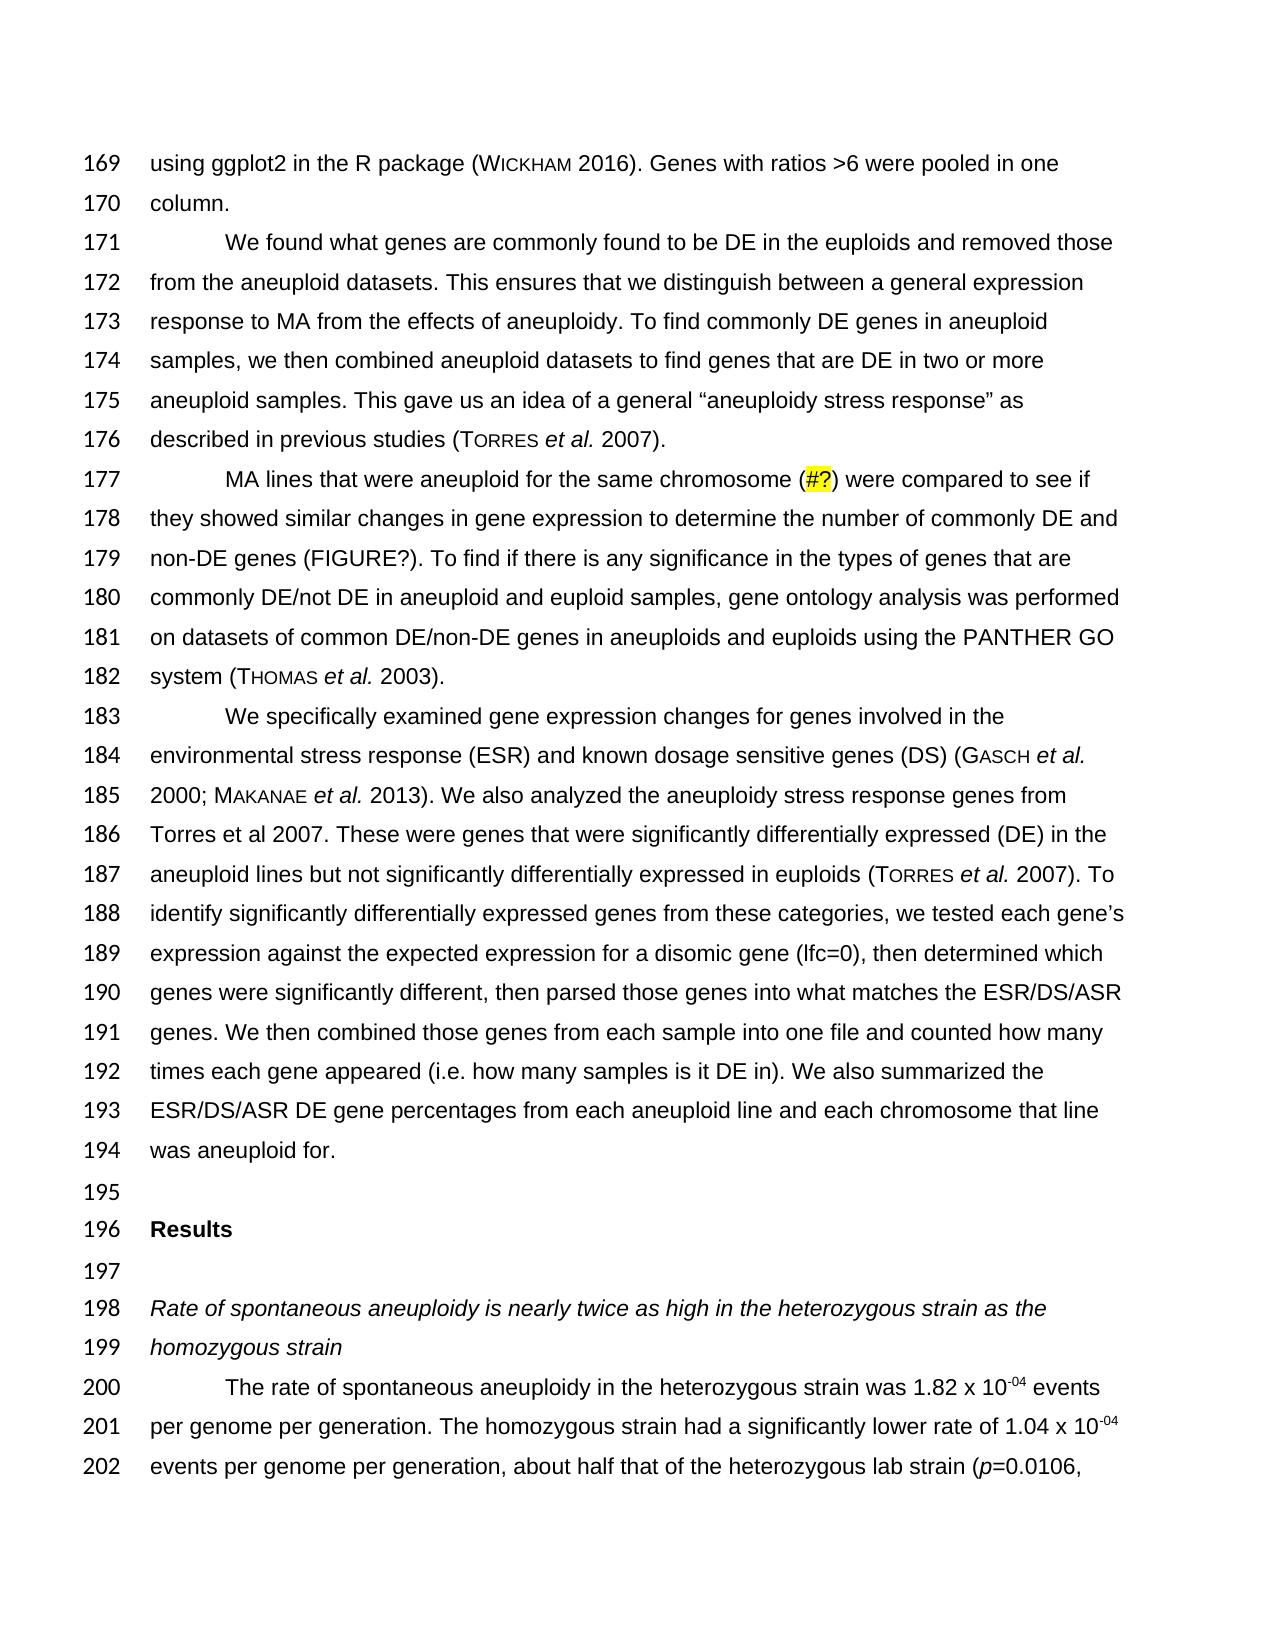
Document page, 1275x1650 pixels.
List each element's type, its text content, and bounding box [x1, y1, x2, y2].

text Rate of spontaneous aneuploidy is nearly twice as high in the heterozygous strain as the homozygous strain [150, 1295, 1125, 1361]
text We found what genes are commonly found to be DE in the euploids and removed those from the aneuploid datasets. This ensures that we distinguish between a general expression response to MA from the effects of aneuploidy. To find commonly DE genes in aneuploid samples, we then combined aneuploid datasets to find genes that are DE in two or more aneuploid samples. This gave us an idea of a general “aneuploidy stress response” as described in previous studies (Torres et al. 2007). [150, 229, 1125, 453]
text We specifically examined gene expression changes for genes involved in the environmental stress response (ESR) and known dosage sensitive genes (DS) (Gasch et al. 2000; Makanae et al. 2013). We also analyzed the aneuploidy stress response genes from Torres et al 2007. These were genes that were significantly differentially expressed (DE) in the aneuploid lines but not significantly differentially expressed in euploids (Torres et al. 2007). To identify significantly differentially expressed genes from these categories, we tested each gene’s expression against the expected expression for a disomic gene (lfc=0), then determined which genes were significantly different, then parsed those genes into what matches the ESR/DS/ASR genes. We then combined those genes from each sample into one file and counted how many times each gene appeared (i.e. how many samples is it DE in). We also summarized the ESR/DS/ASR DE gene percentages from each aneuploid line and each chromosome that line was aneuploid for. [150, 703, 1125, 1163]
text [150, 1374, 1125, 1479]
text MA lines that were aneuploid for the same chromosome (#?) were compared to see if they showed similar changes in gene expression to determine the number of commonly DE and non-DE genes (FIGURE?). To find if there is any significance in the types of genes that are commonly DE/not DE in aneuploid and euploid samples, gene ontology analysis was performed on datasets of common DE/non-DE genes in aneuploids and euploids using the PANTHER GO system (Thomas et al. 2003). [150, 466, 1125, 689]
text Results [150, 1216, 1125, 1242]
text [150, 150, 1125, 216]
